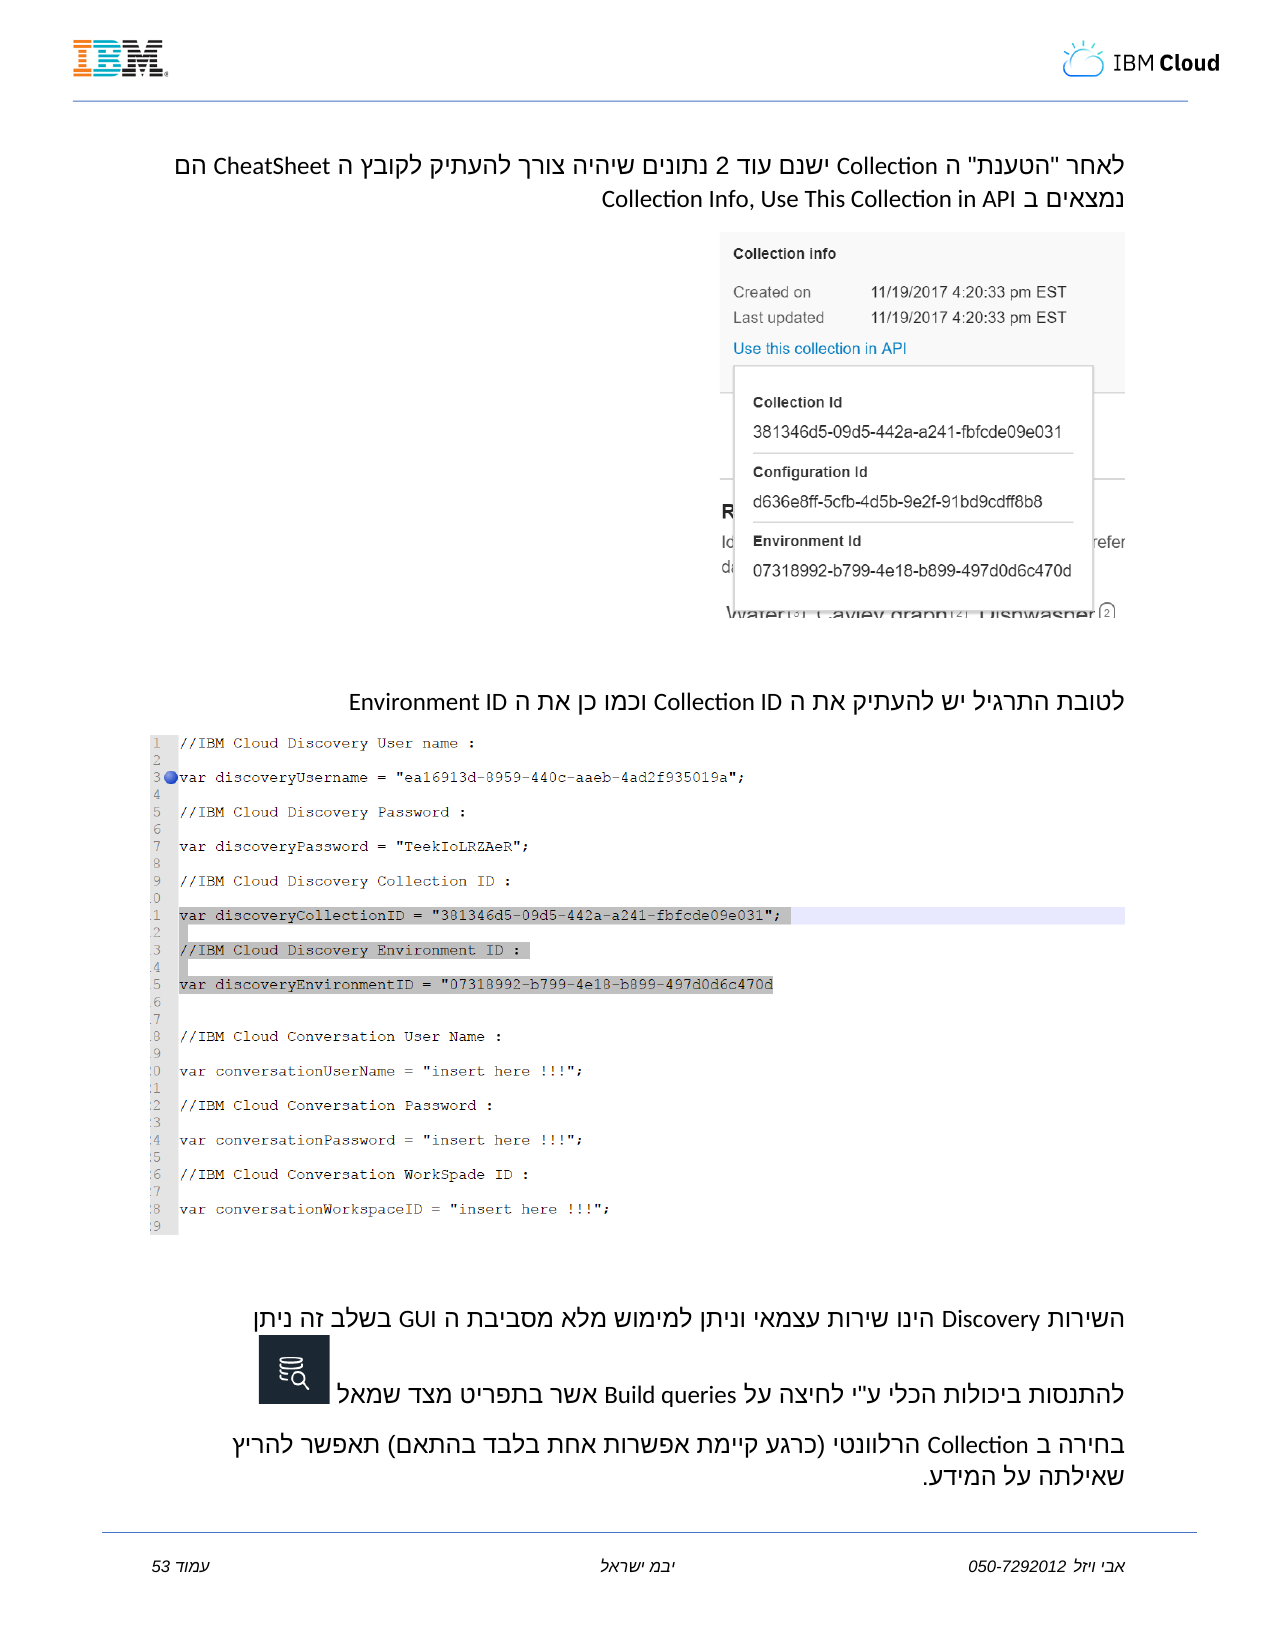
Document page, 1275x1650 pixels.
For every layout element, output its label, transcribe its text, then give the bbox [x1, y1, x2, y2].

text השירות Discovery הינו שירות עצמאי וניתן למימוש מלא מסביבת ה GUI בשלב זה ניתן להתנסות ביכולות הכלי ע"י לחיצה על Build queries אשר בתפריט מצד שמאל [150, 1303, 1125, 1410]
picture [1052, 35, 1226, 82]
text בחירה ב Collection הרלוונטי (כרגע קיימת אפשרות אחת בלבד בהתאם) תאפשר להריץ שאילתה על המידע. [150, 1429, 1125, 1491]
picture [72, 38, 169, 77]
picture [150, 735, 1125, 1235]
picture [258, 1335, 330, 1404]
text לאחר "הטענת" ה Collection ישנם עוד 2 נתונים שיהיה צורך להעתיק לקובץ ה CheatSheet הם נמצאים ב Collection Info, Use This Collection in API [150, 150, 1125, 213]
picture [719, 232, 1125, 618]
text לטובת התרגיל יש להעתיק את ה Collection ID וכמו כן את ה Environment ID [150, 686, 1125, 716]
